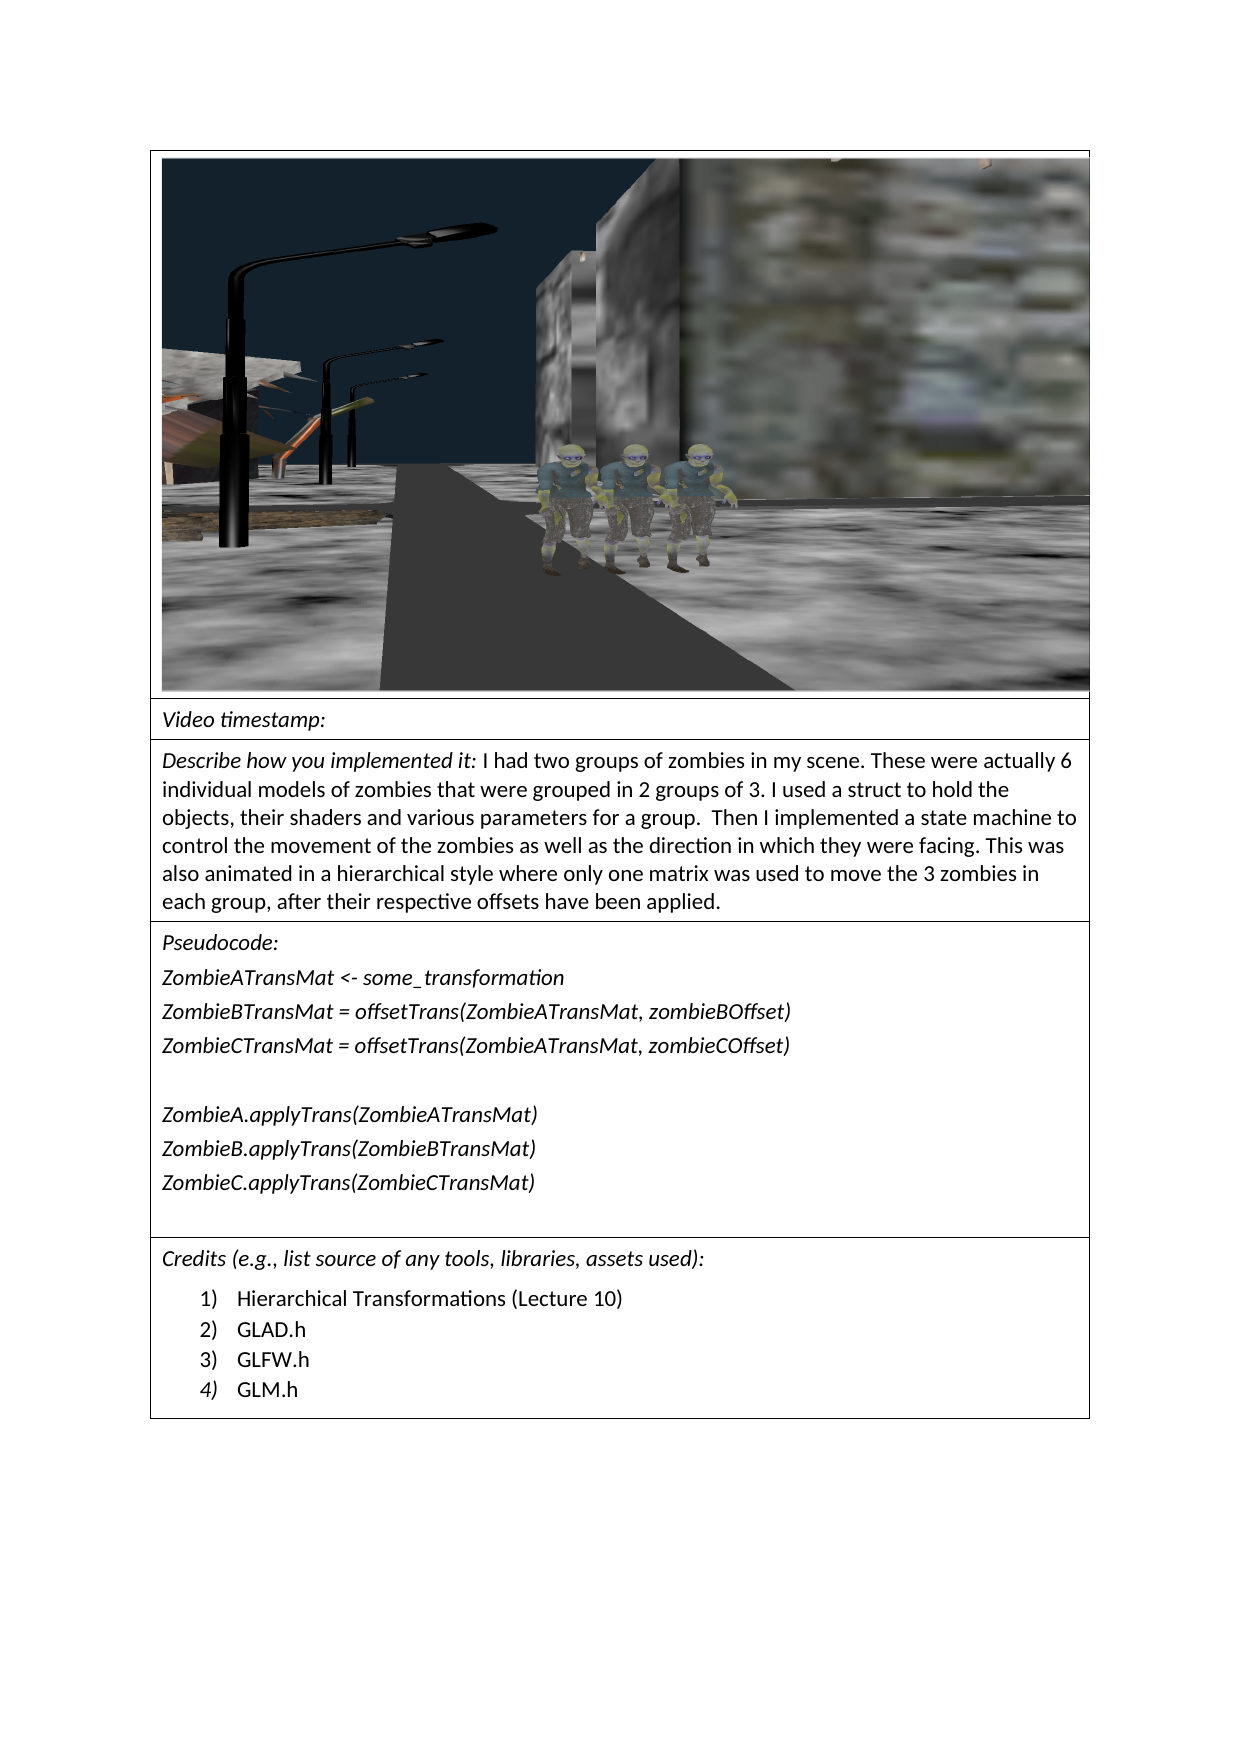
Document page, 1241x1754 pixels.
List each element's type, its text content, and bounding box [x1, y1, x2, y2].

table_cell Credits (e.g., list source of any tools, libraries, assets used): Hierarchical Transformations (Lecture 10) GLAD.h GLFW.h GLM.h [151, 1238, 1089, 1418]
table_cell Describe how you implemented it: I had two groups of zombies in my scene. These were actually 6 individual models of zombies that were grouped in 2 groups of 3. I used a struct to hold the objects, their shaders and various parameters for a group. Then I implemented a state machine to control the movement of the zombies as well as the direction in which they were facing. This was also animated in a hierarchical style where only one matrix was used to move the 3 zombies in each group, after their respective offsets have been applied. [151, 740, 1089, 921]
table_cell Screenshot(s) of feature: [151, 151, 1089, 698]
table_cell Video timestamp: [151, 699, 1089, 739]
table_cell Pseudocode: ZombieATransMat <- some_transformation ZombieBTransMat = offsetTrans(ZombieATransMat, zombieBOffset) ZombieCTransMat = offsetTrans(ZombieATransMat, zombieCOffset) ZombieA.applyTrans(ZombieATransMat) ZombieB.applyTrans(ZombieBTransMat) ZombieC.applyTrans(ZombieCTransMat) [151, 922, 1089, 1237]
picture [161, 157, 1090, 692]
